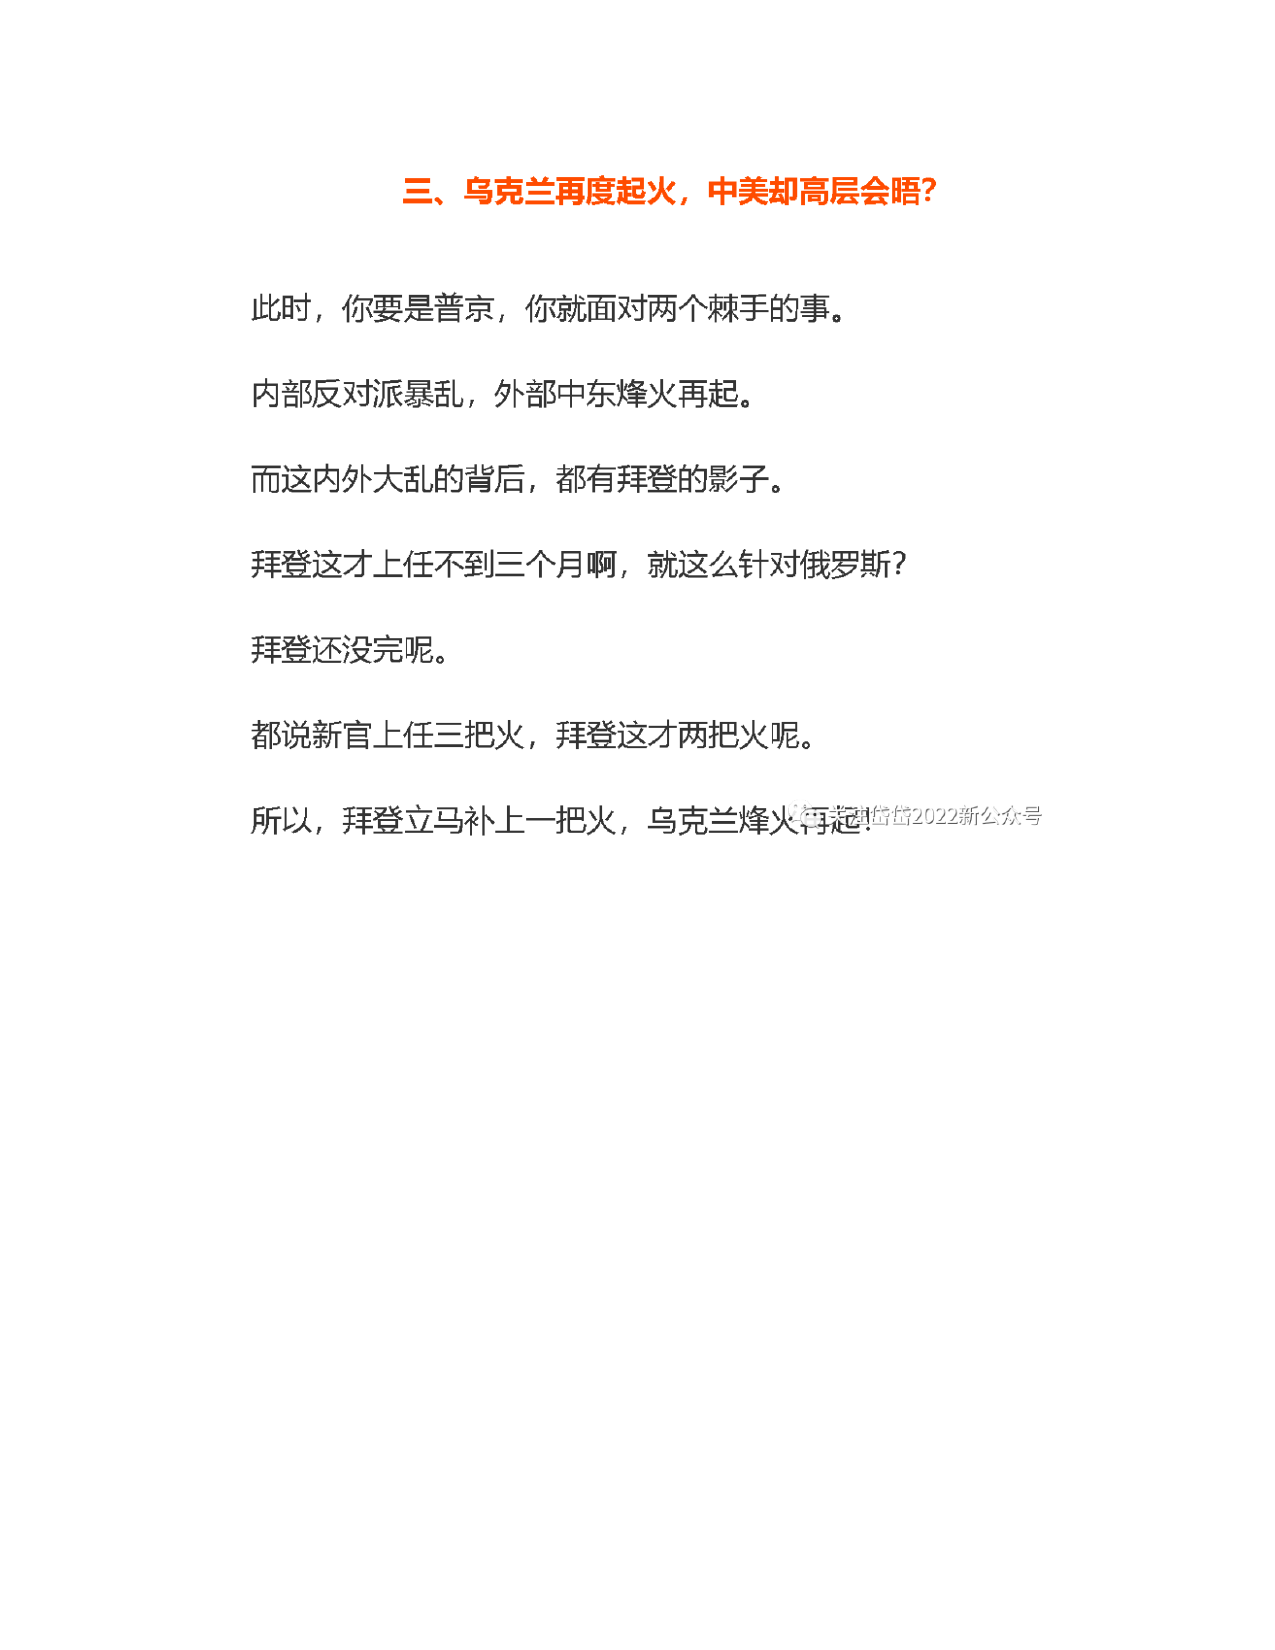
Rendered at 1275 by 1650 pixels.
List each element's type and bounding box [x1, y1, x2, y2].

picture [205, 150, 1070, 853]
